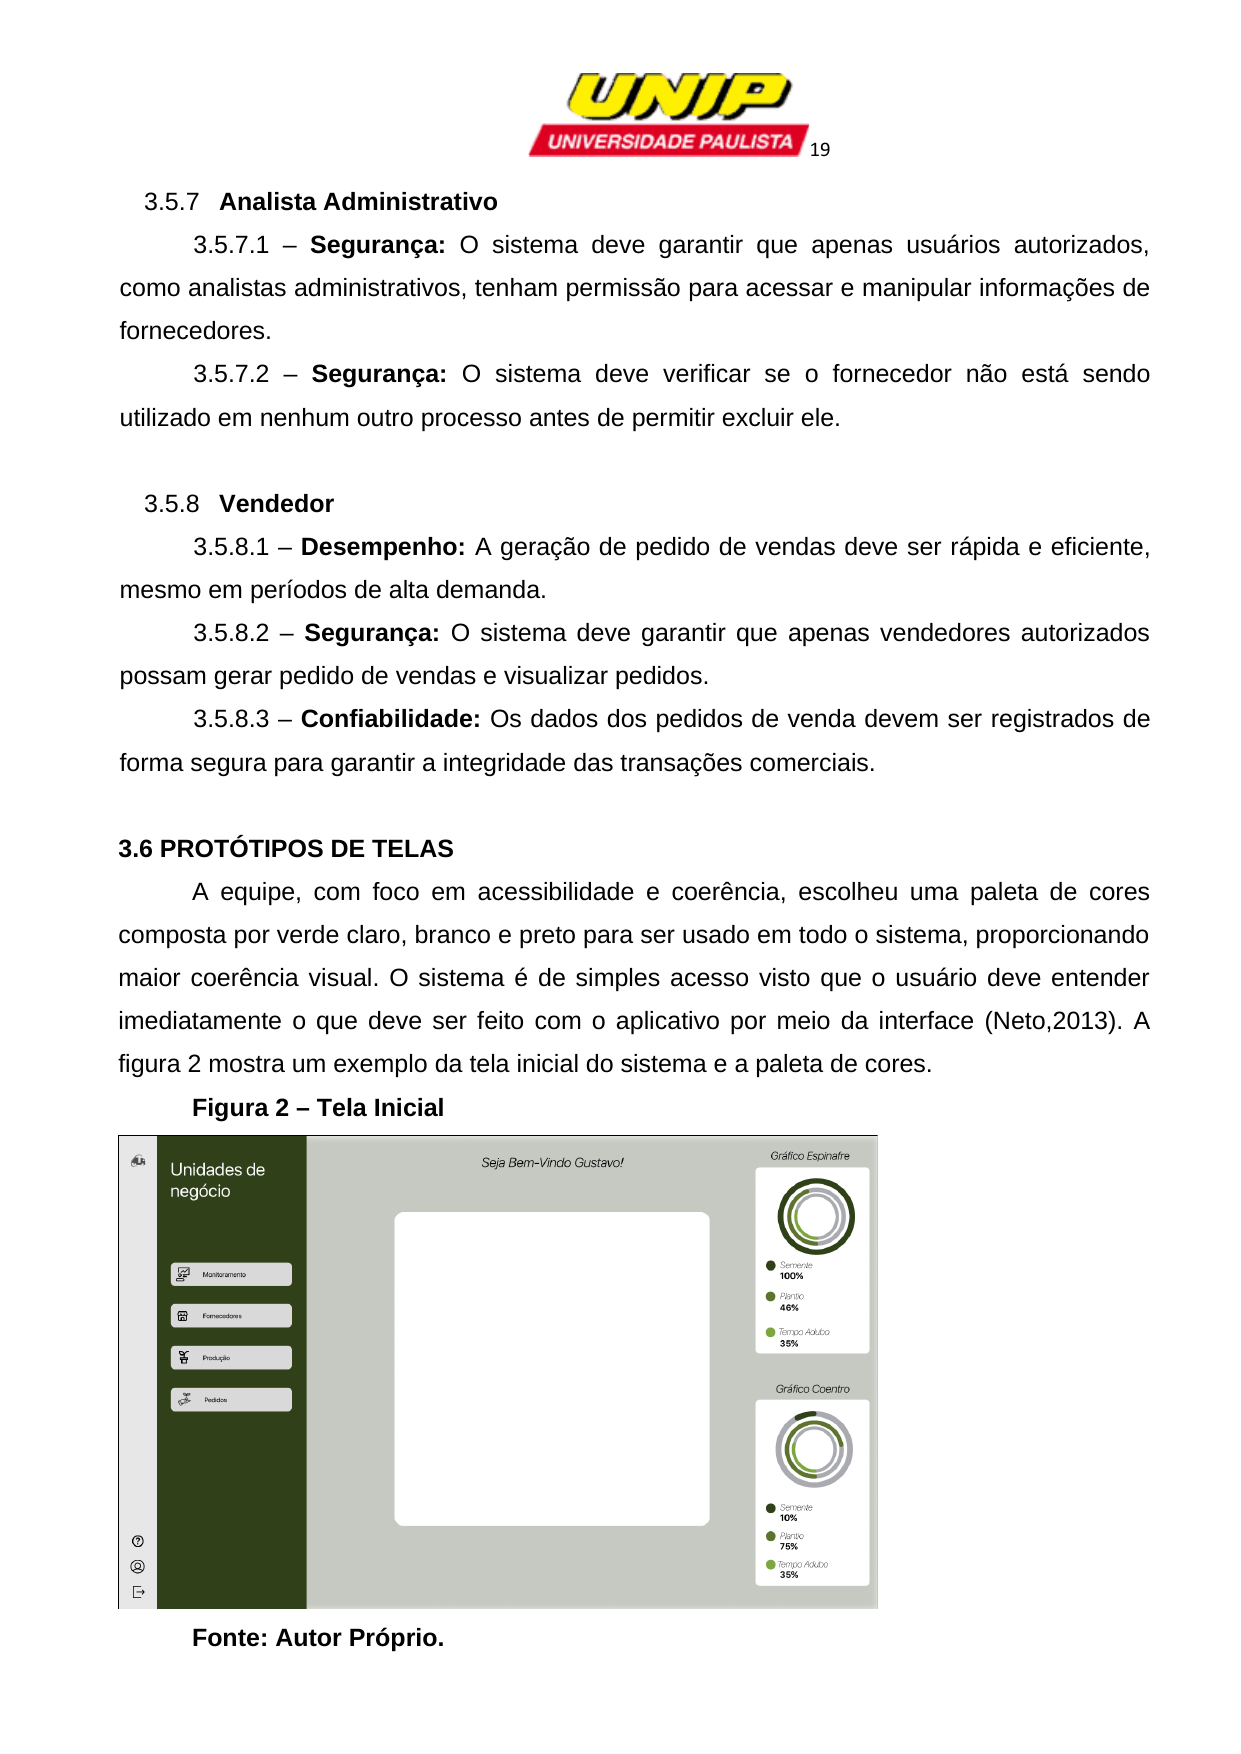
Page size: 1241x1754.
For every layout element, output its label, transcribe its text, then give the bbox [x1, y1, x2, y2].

picture [118, 1135, 878, 1609]
text 3.5.8.3 – Confiabilidade: Os dados dos pedidos de venda devem ser registrados de forma segura para garantir a integridade das transações comerciais. [119, 704, 1152, 776]
list Analista Administrativo [144, 187, 1152, 216]
text 3.5.8.2 – Segurança: O sistema deve garantir que apenas vendedores autorizados possam gerar pedido de vendas e visualizar pedidos. [119, 618, 1152, 690]
picture [528, 73, 810, 157]
text 3.6 PROTÓTIPOS DE TELAS [118, 834, 1152, 862]
list Vendedor [144, 489, 1152, 517]
text 3.5.8.1 – Desempenho: A geração de pedido de vendas deve ser rápida e eficiente, mesmo em períodos de alta demanda. [119, 532, 1152, 604]
text Figura 2 – Tela Inicial [118, 1092, 1152, 1121]
text A equipe, com foco em acessibilidade e coerência, escolheu uma paleta de cores composta por verde claro, branco e preto para ser usado em todo o sistema, proporcionando maior coerência visual. O sistema é de simples acesso visto que o usuário deve entender imediatamente o que deve ser feito com o aplicativo por meio da interface (Neto,2013). A figura 2 mostra um exemplo da tela inicial do sistema e a paleta de cores. [118, 877, 1152, 1078]
text Fonte: Autor Próprio. [118, 1623, 1152, 1652]
text 3.5.7.1 – Segurança: O sistema deve garantir que apenas usuários autorizados, como analistas administrativos, tenham permissão para acessar e manipular informações de fornecedores. [119, 230, 1152, 345]
text 3.5.7.2 – Segurança: O sistema deve verificar se o fornecedor não está sendo utilizado em nenhum outro processo antes de permitir excluir ele. [119, 359, 1152, 431]
